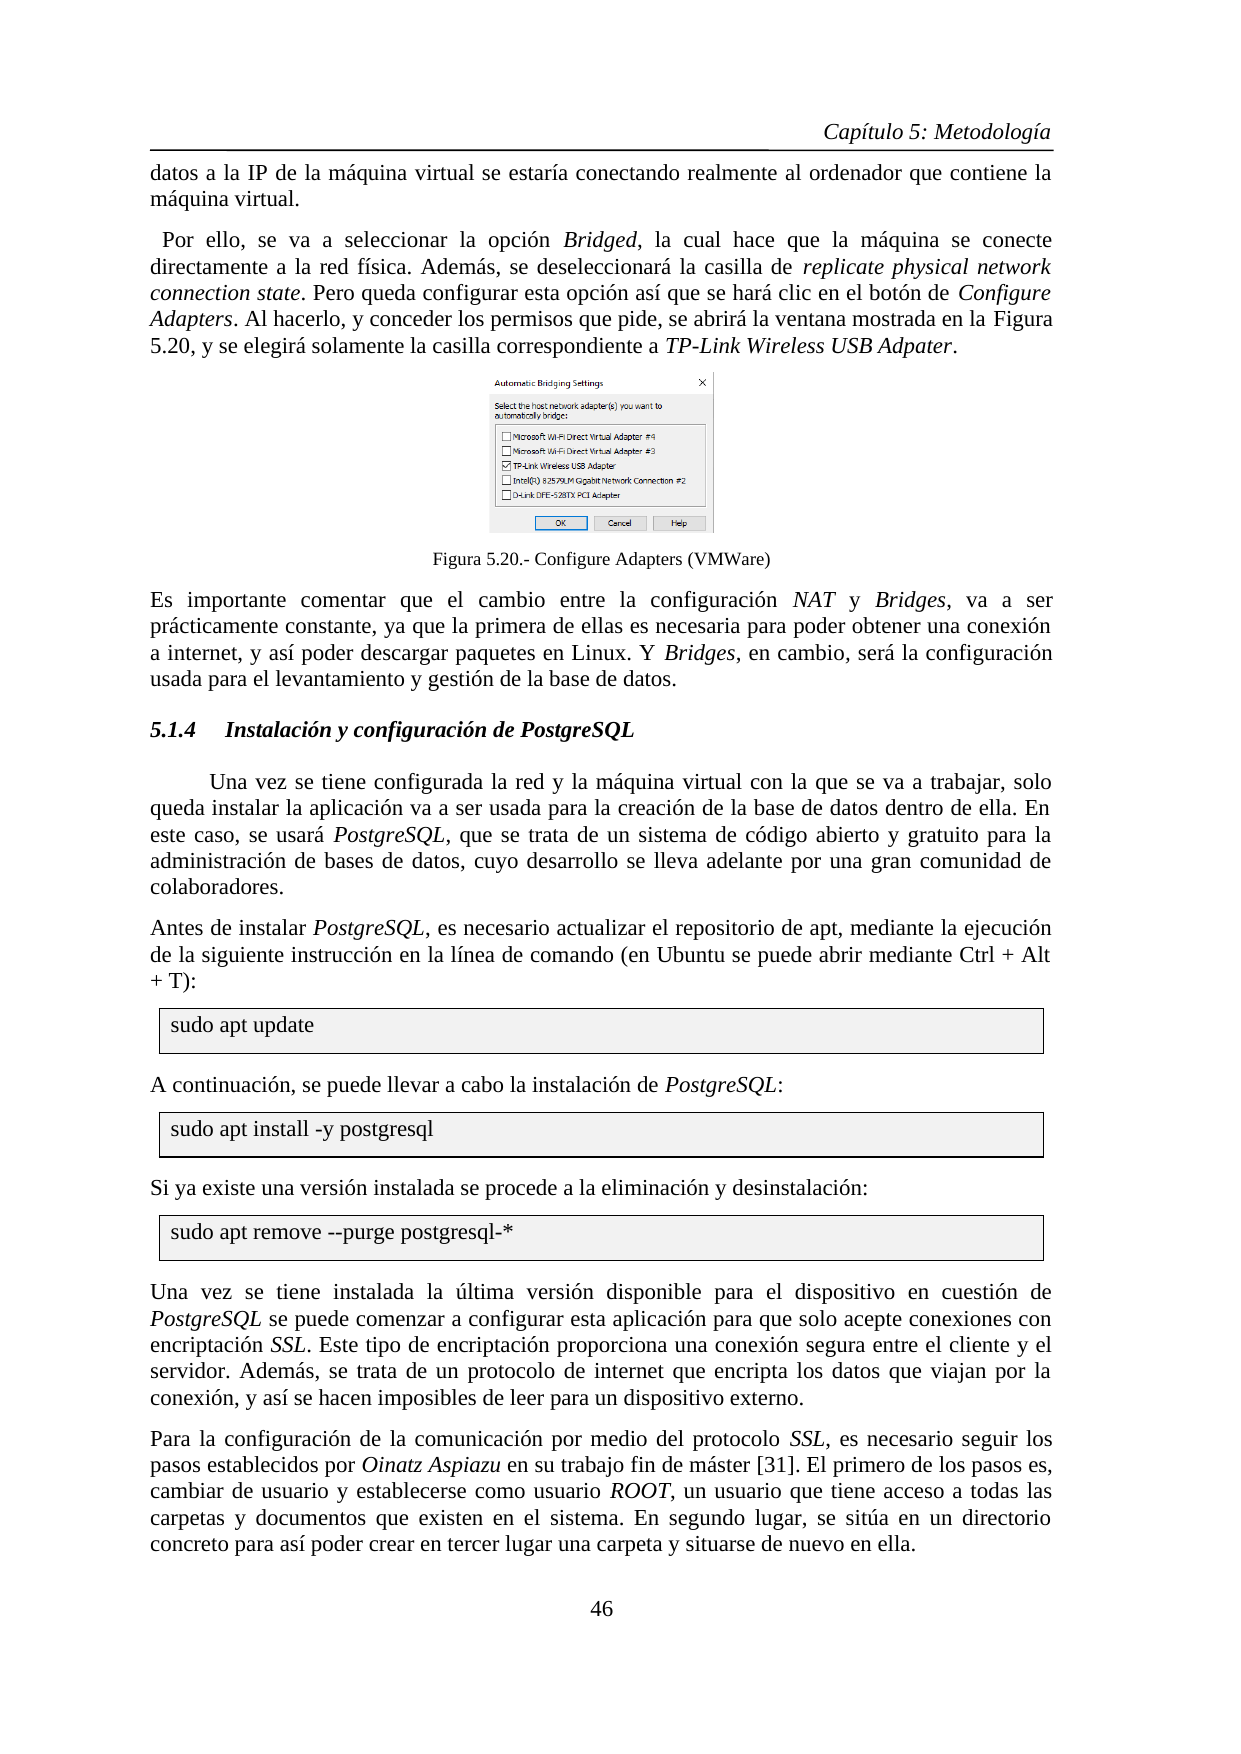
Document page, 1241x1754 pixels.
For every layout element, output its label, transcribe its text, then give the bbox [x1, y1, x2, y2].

text Una vez se tiene configurada la red y la máquina virtual con la que se va a trabajar, solo queda instalar la aplicación va a ser usada para la creación de la base de datos dentro de ella. En este caso, se usará PostgreSQL, que se trata de un sistema de código abierto y gratuito para la administración de bases de datos, cuyo desarrollo se lleva adelante por una gran comunidad de colaboradores. [150, 768, 1053, 900]
table_header sudo apt update [160, 1009, 1043, 1053]
text Para la configuración de la comunicación por medio del protocolo SSL, es necesario seguir los pasos establecidos por Oinatz Aspiazu en su trabajo fin de máster . El primero de los pasos es, cambiar de usuario y establecerse como usuario ROOT, un usuario que tiene acceso a todas las carpetas y documentos que existen en el sistema. En segundo lugar, se sitúa en un directorio concreto para así poder crear en tercer lugar una carpeta y situarse de nuevo en ella. [150, 1424, 1053, 1556]
table_header sudo apt install -y postgresql [160, 1113, 1043, 1156]
text Es importante comentar que el cambio entre la configuración NAT y Bridges, va a ser prácticamente constante, ya que la primera de ellas es necesaria para poder obtener una conexión a internet, y así poder descargar paquetes en Linux. Y Bridges, en cambio, será la configuración usada para el levantamiento y gestión de la base de datos. [150, 586, 1053, 692]
text A continuación, se puede llevar a cabo la instalación de PostgreSQL: [150, 1071, 1053, 1097]
table_header sudo apt remove --purge postgresql-* [160, 1216, 1043, 1260]
picture [489, 372, 714, 533]
subtitle Instalación y configuración de PostgreSQL [150, 717, 1053, 743]
text Si ya existe una versión instalada se procede a la eliminación y desinstalación: [150, 1174, 1053, 1201]
text Antes de instalar PostgreSQL, es necesario actualizar el repositorio de apt, mediante la ejecución de la siguiente instrucción en la línea de comando (en Ubuntu se puede abrir mediante Ctrl + Alt + T): [150, 914, 1053, 993]
text Una vez se tiene instalada la última versión disponible para el dispositivo en cuestión de PostgreSQL se puede comenzar a configurar esta aplicación para que solo acepte conexiones con encriptación SSL. Este tipo de encriptación proporciona una conexión segura entre el cliente y el servidor. Además, se trata de un protocolo de internet que encripta los datos que viajan por la conexión, y así se hacen imposibles de leer para un dispositivo externo. [150, 1278, 1053, 1410]
